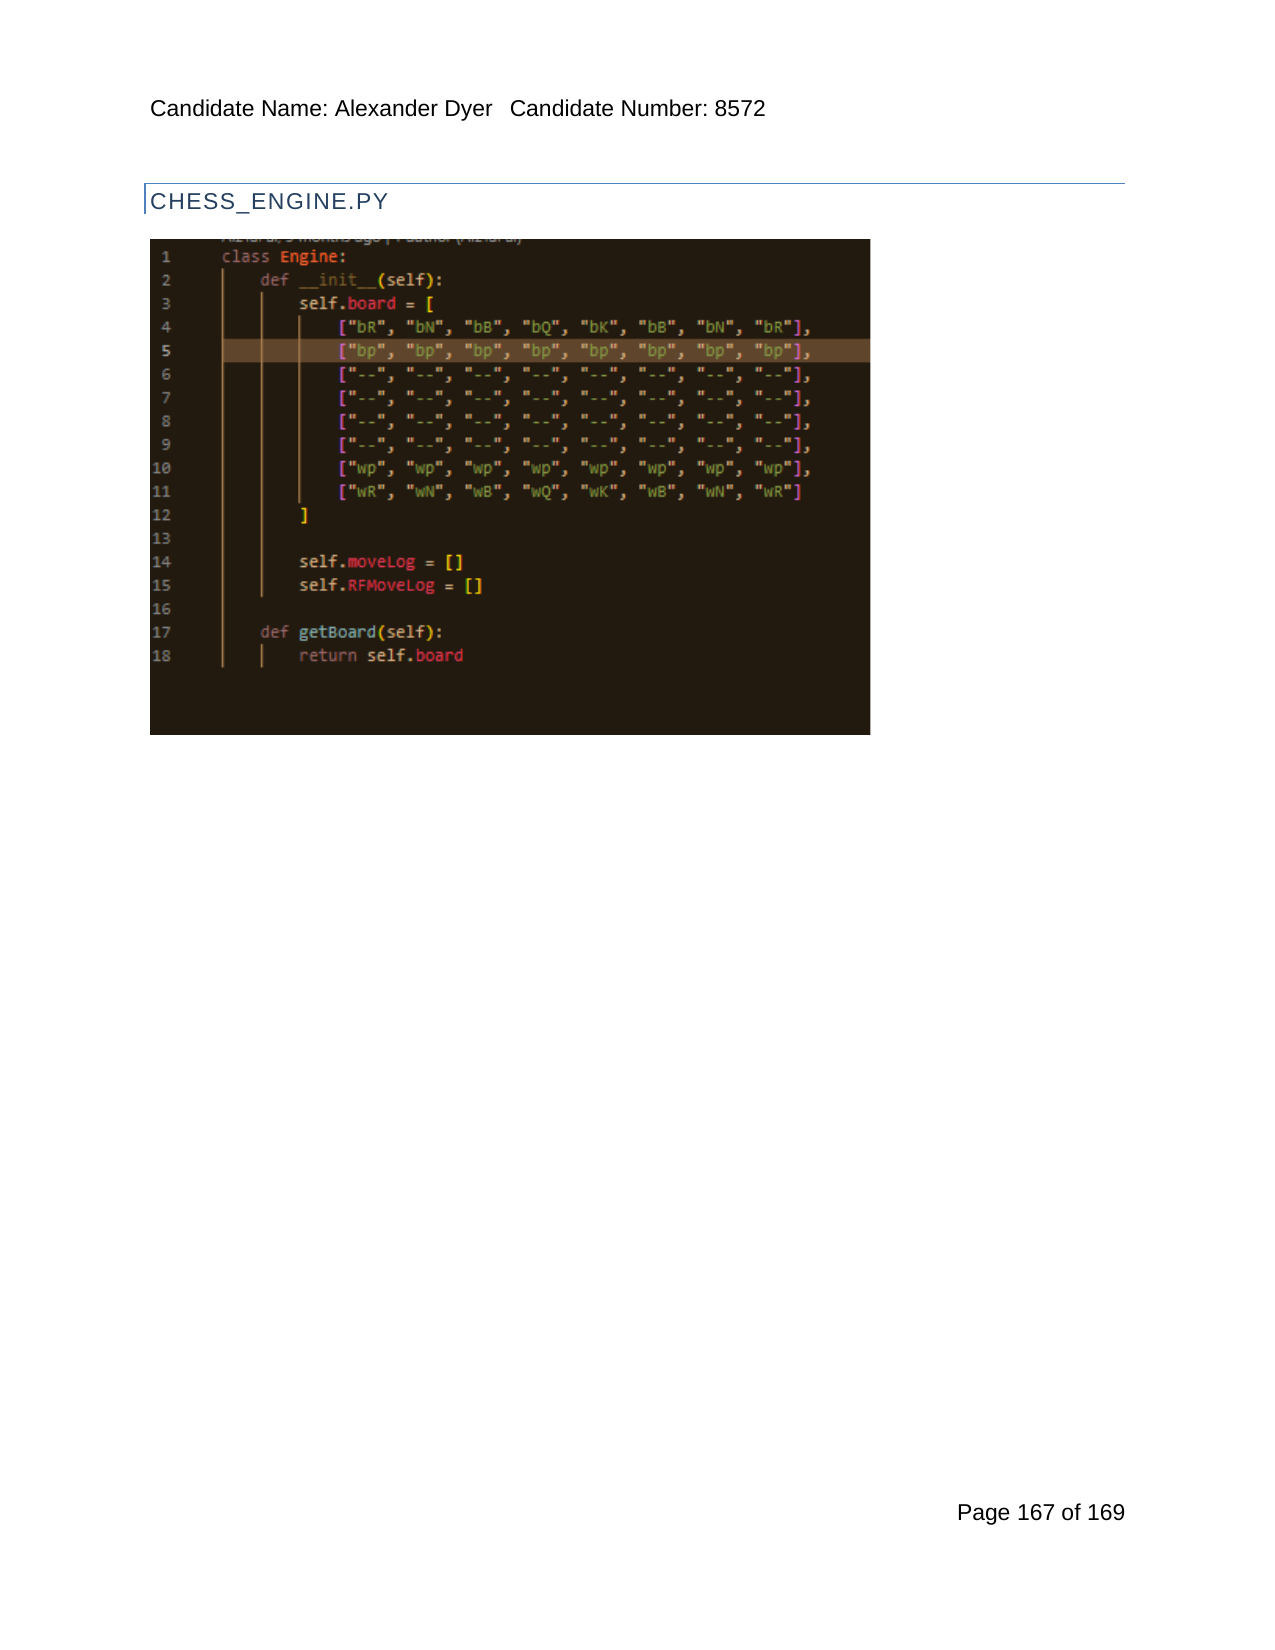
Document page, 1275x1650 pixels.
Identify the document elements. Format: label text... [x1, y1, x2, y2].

subtitle chess_engine.py [146, 184, 1125, 214]
picture [150, 239, 871, 735]
